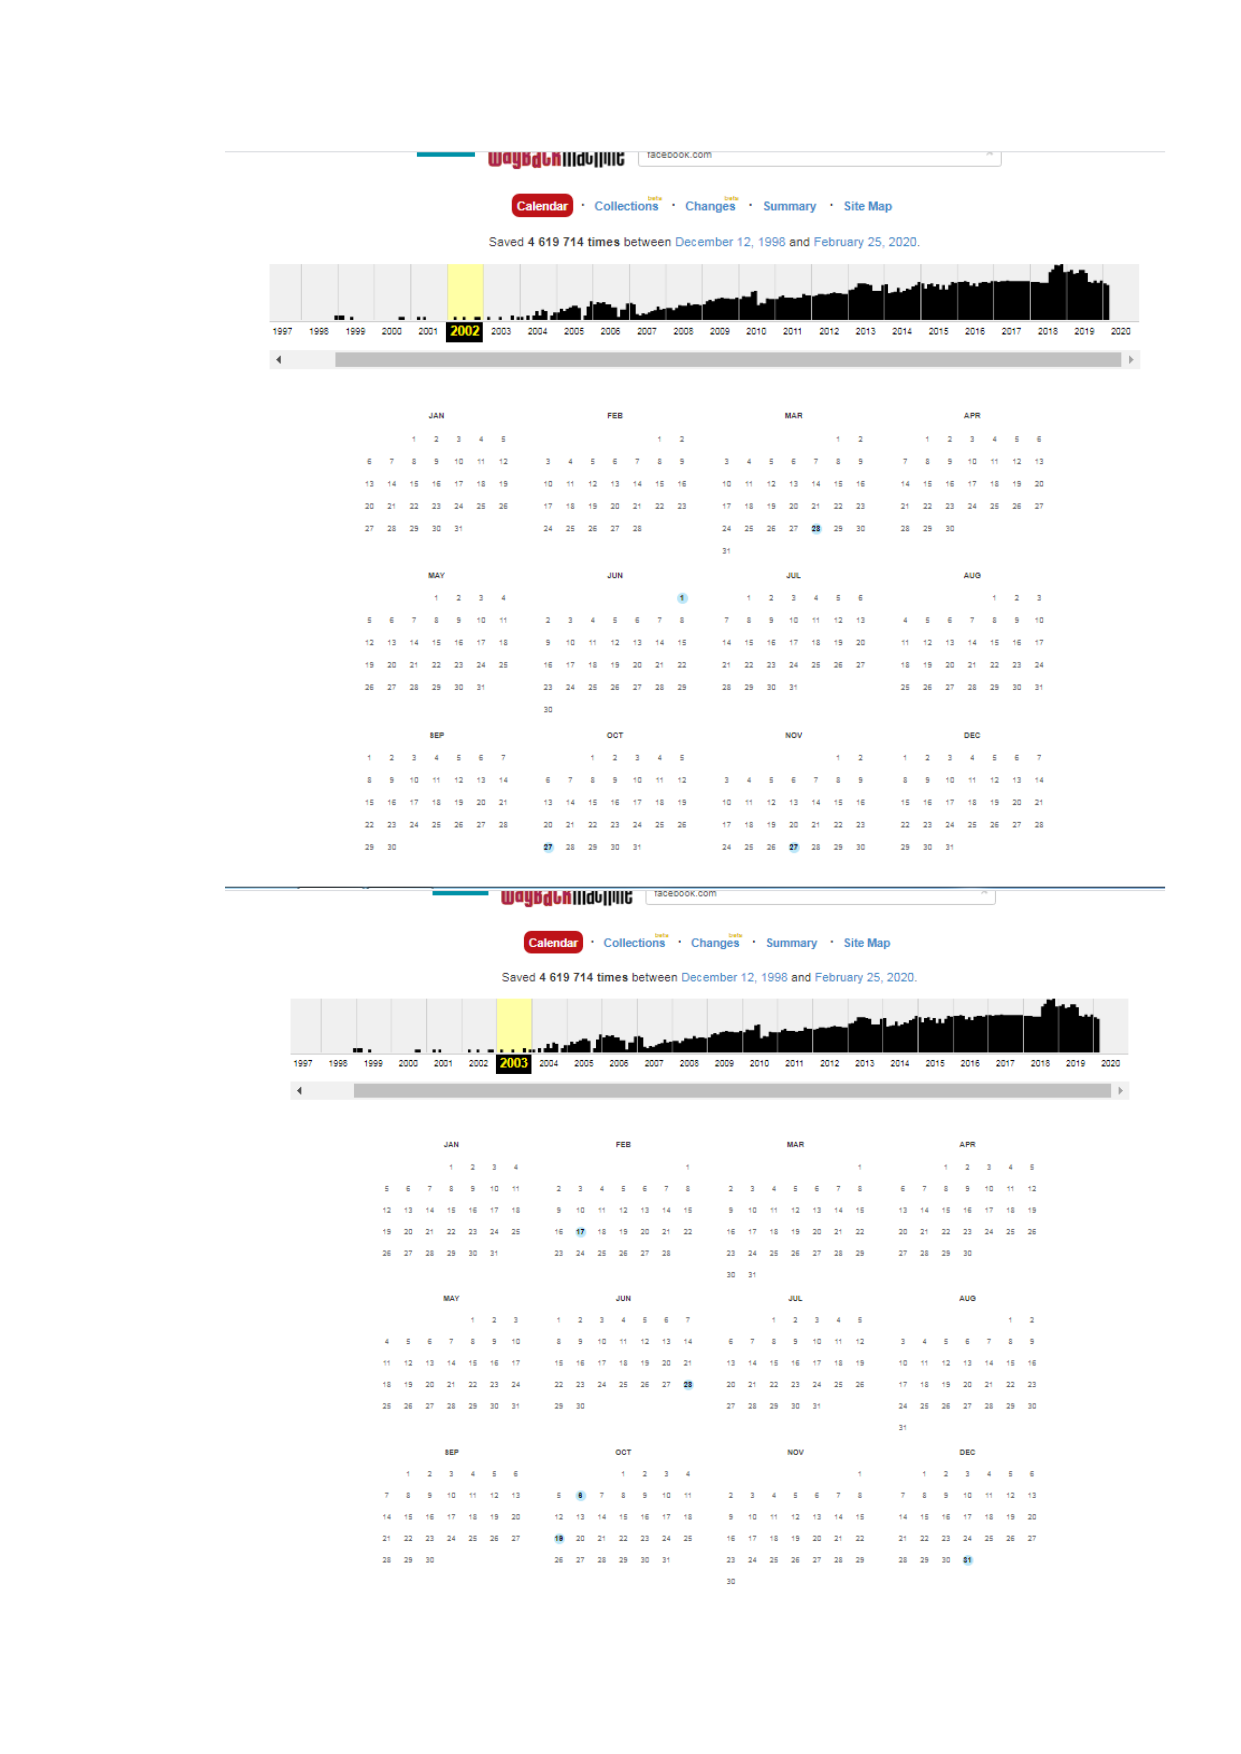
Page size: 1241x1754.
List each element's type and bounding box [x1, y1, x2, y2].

picture [225, 150, 1166, 889]
picture [225, 890, 1166, 1597]
